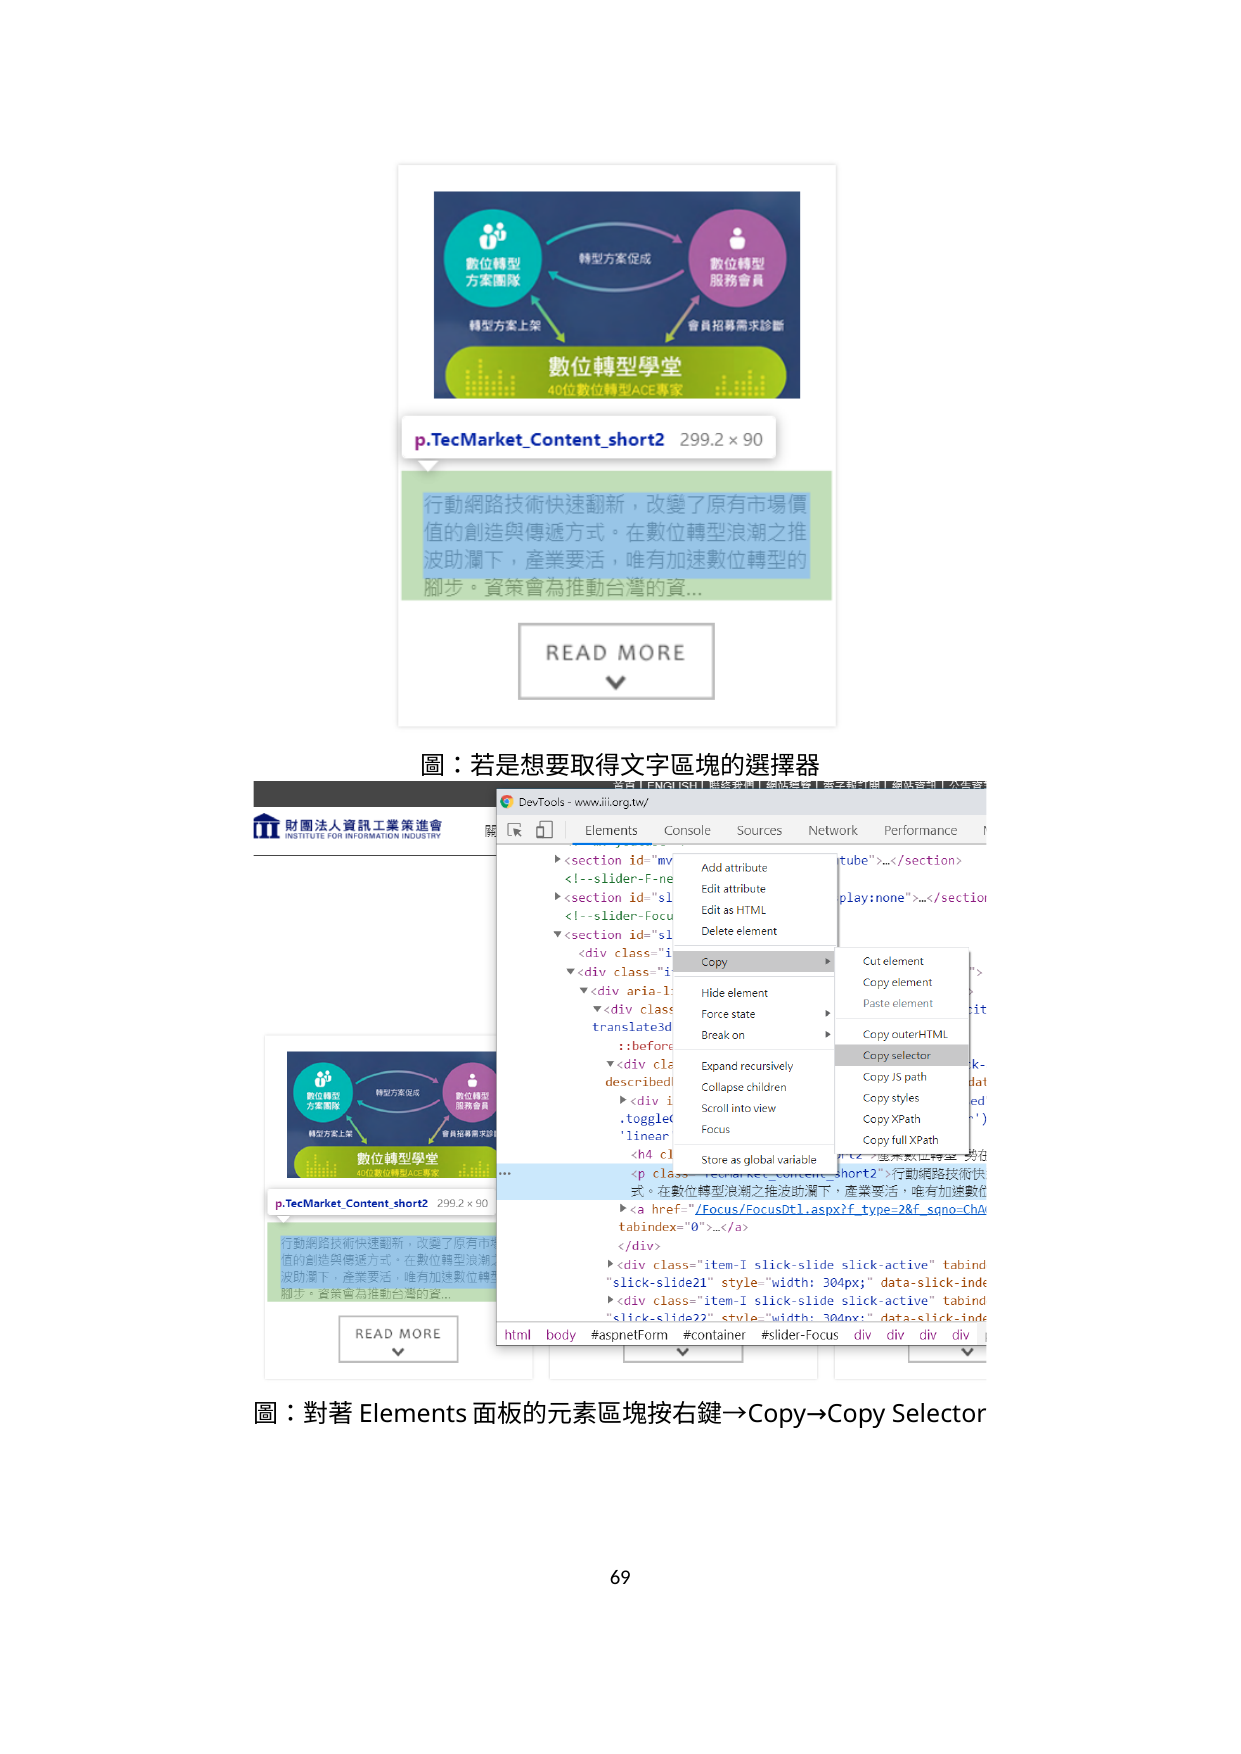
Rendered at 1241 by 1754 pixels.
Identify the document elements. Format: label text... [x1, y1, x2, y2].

picture [388, 150, 852, 746]
text 圖：對著Elements面板的元素區塊按右鍵→Copy→Copy Selector [187, 1393, 1053, 1429]
picture [253, 781, 987, 1394]
text 圖：若是想要取得文字區塊的選擇器 [187, 746, 1053, 782]
